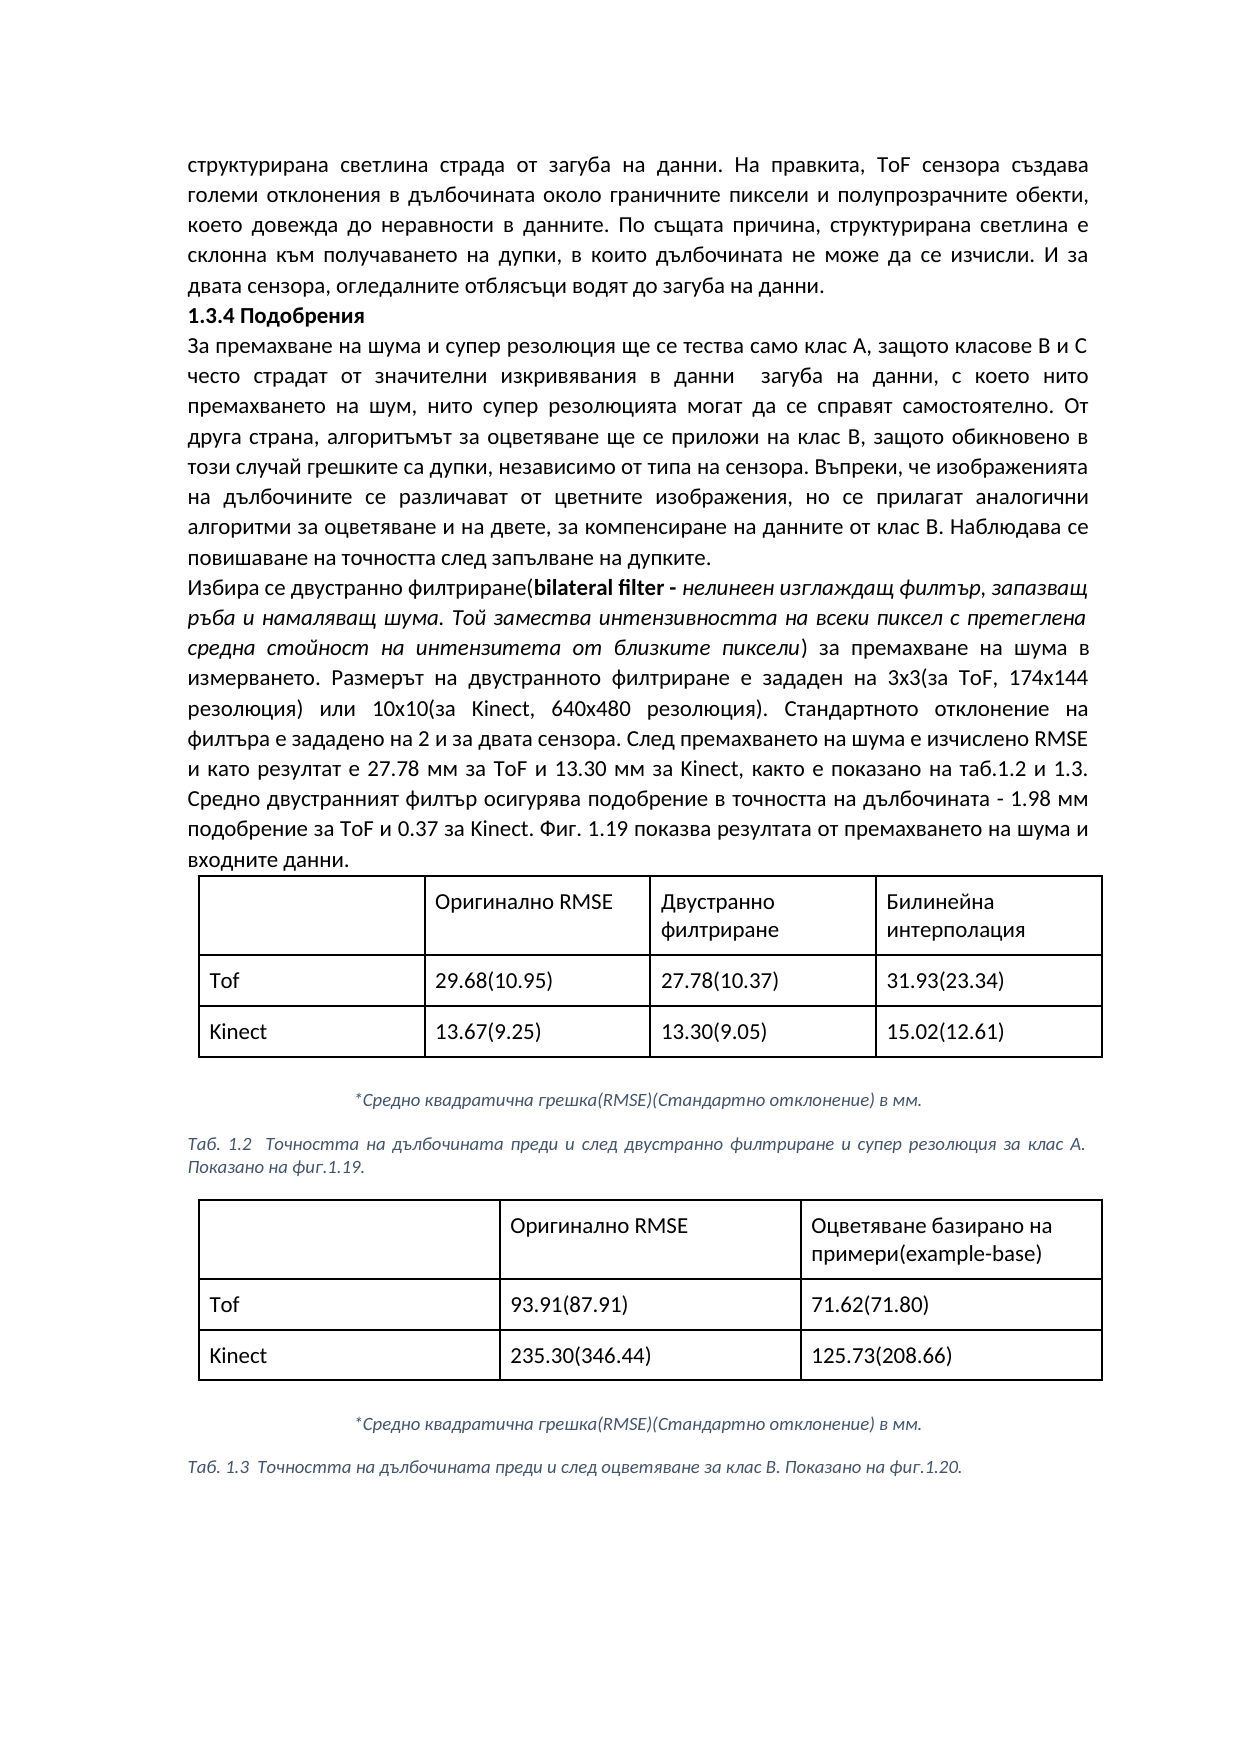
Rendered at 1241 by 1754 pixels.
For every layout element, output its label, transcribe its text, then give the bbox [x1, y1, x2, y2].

table_cell Kinect [200, 1007, 424, 1056]
text *Средно квадратична грешка(RMSE)(Стандартно отклонение) в мм. [187, 1412, 1090, 1434]
text Избира се двустранно филтриране(bilateral filter - нелинеен изглаждащ филтър, запазващ ръба и намаляващ шума. Той замества интензивността на всеки пиксел с претеглена средна стойност на интензитета от близките пиксели) за премахване на шума в измерването. Размерът на двустранното филтриране е зададен на 3х3(за ToF, 174х144 резолюция) или 10х10(за Kinect, 640x480 резолюция). Стандартното отклонение на филтъра е зададено на 2 и за двата сензора. След премахването на шума е изчислено RMSE и като резултат е 27.78 мм за ToF и 13.30 мм за Kinect, както е показано на таб.1.2 и 1.3. Средно двустранният филтър осигурява подобрение в точността на дълбочината - 1.98 мм подобрение за ToF и 0.37 за Kinect. Фиг. 1.19 показва резултата от премахването на шума и входните данни. [187, 573, 1090, 873]
table_header Оцветяване базирано на примери(example-base) [802, 1201, 1101, 1277]
table_cell Tof [200, 956, 424, 1005]
table_cell 125.73(208.66) [802, 1331, 1101, 1379]
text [187, 150, 1090, 299]
table_cell 15.02(12.61) [877, 1007, 1101, 1056]
text За премахване на шума и супер резолюция ще се тества само клас A, защото класове B и C често страдат от значителни изкривявания в данни загуба на данни, с което нито премахването на шум, нито супер резолюцията могат да се справят самостоятелно. От друга страна, алгоритъмът за оцветяване ще се приложи на клас B, защото обикновено в този случай грешките са дупки, независимо от типа на сензора. Въпреки, че изображенията на дълбочините се различават от цветните изображения, но се прилагат аналогични алгоритми за оцветяване и на двете, за компенсиране на данните от клас B. Наблюдава се повишаване на точността след запълване на дупките. [187, 331, 1090, 571]
table_cell 13.67(9.25) [426, 1007, 649, 1056]
table_cell 27.78(10.37) [651, 956, 875, 1005]
table_cell 93.91(87.91) [501, 1280, 800, 1328]
table_cell 235.30(346.44) [501, 1331, 800, 1379]
table_cell Kinect [200, 1331, 499, 1379]
table_header Билинейна интерполация [877, 877, 1101, 954]
table_header Двустранно филтриране [651, 877, 875, 954]
table_header [200, 877, 424, 954]
table_cell Tof [200, 1280, 499, 1328]
table_cell 13.30(9.05) [651, 1007, 875, 1056]
table_header [200, 1201, 499, 1277]
text 1.3.4 Подобрения [187, 301, 1090, 329]
text Таб. 1.3 Точността на дълбочината преди и след оцветяване за клас B. Показано на фиг.1.20. [187, 1455, 1090, 1478]
table_cell 29.68(10.95) [426, 956, 649, 1005]
table_header Оригинално RMSE [501, 1201, 800, 1277]
table_header Оригинално RMSE [426, 877, 649, 954]
text *Средно квадратична грешка(RMSE)(Стандартно отклонение) в мм. [187, 1088, 1090, 1111]
text Таб. 1.2 Точността на дълбочината преди и след двустранно филтриране и супер резолюция за клас A. Показано на фиг.1.19. [187, 1132, 1090, 1178]
table_cell 71.62(71.80) [802, 1280, 1101, 1328]
table_cell 31.93(23.34) [877, 956, 1101, 1005]
